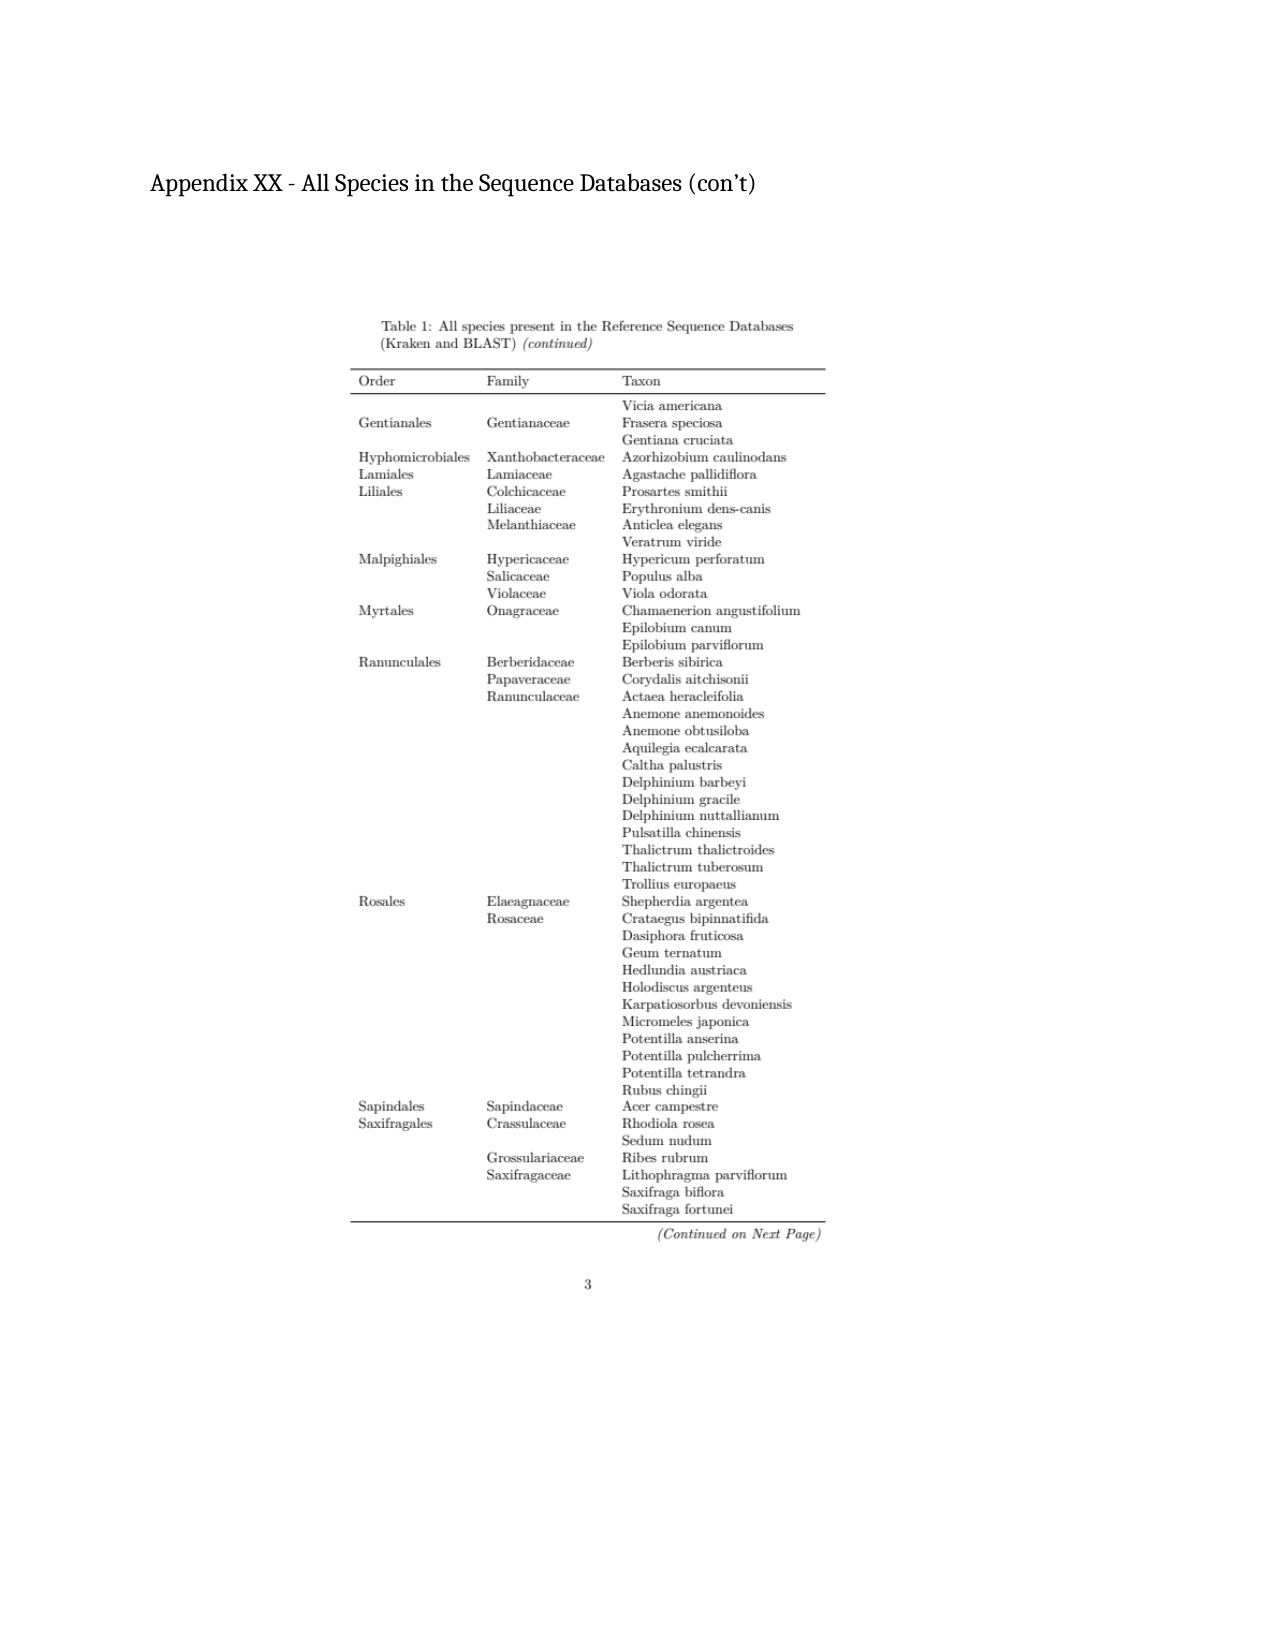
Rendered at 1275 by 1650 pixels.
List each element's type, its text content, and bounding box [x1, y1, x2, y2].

picture [150, 216, 1025, 1349]
text Appendix XX - All Species in the Sequence Databases (con’t) [150, 169, 1125, 197]
